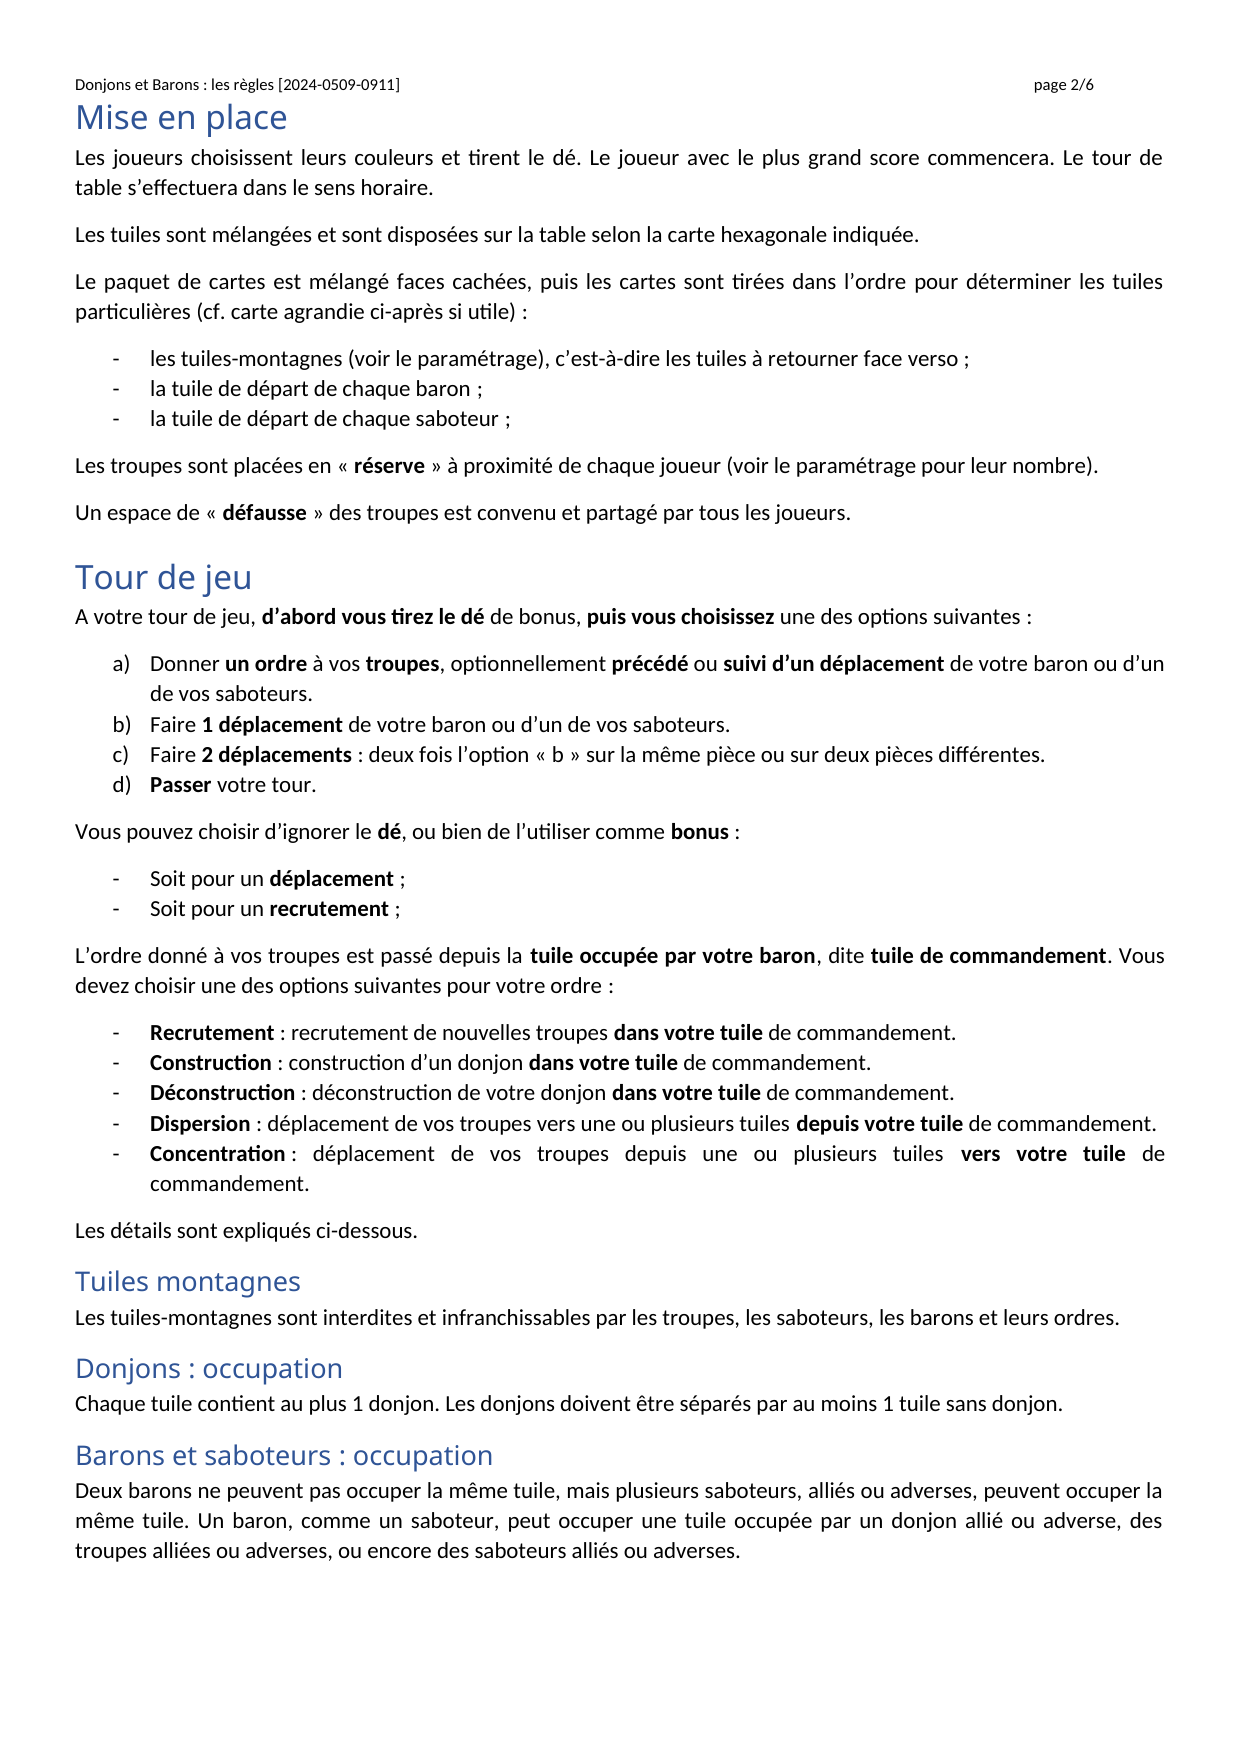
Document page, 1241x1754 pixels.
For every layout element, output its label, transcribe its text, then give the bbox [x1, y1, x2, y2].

list la tuile de départ de chaque baron ; [112, 374, 1165, 402]
text Les tuiles-montagnes sont interdites et infranchissables par les troupes, les saboteurs, les barons et leurs ordres. [75, 1303, 1165, 1331]
text A votre tour de jeu, d’abord vous tirez le dé de bonus, puis vous choisissez une des options suivantes : [75, 602, 1165, 630]
list les tuiles-montagnes (voir le paramétrage), c’est-à-dire les tuiles à retourner face verso ; [112, 344, 1165, 372]
text Vous pouvez choisir d’ignorer le dé, ou bien de l’utiliser comme bonus : [75, 817, 1165, 845]
list Déconstruction : déconstruction de votre donjon dans votre tuile de commandement. [112, 1078, 1165, 1106]
subtitle Mise en place [75, 94, 1165, 139]
text Les troupes sont placées en « réserve » à proximité de chaque joueur (voir le paramétrage pour leur nombre). [75, 451, 1165, 479]
list Dispersion : déplacement de vos troupes vers une ou plusieurs tuiles depuis votre tuile de commandement. [112, 1109, 1165, 1137]
list Concentration : déplacement de vos troupes depuis une ou plusieurs tuiles vers votre tuile de commandement. [112, 1139, 1165, 1197]
text L’ordre donné à vos troupes est passé depuis la tuile occupée par votre baron, dite tuile de commandement. Vous devez choisir une des options suivantes pour votre ordre : [75, 941, 1165, 999]
text Les tuiles sont mélangées et sont disposées sur la table selon la carte hexagonale indiquée. [75, 220, 1165, 248]
list Construction : construction d’un donjon dans votre tuile de commandement. [112, 1048, 1165, 1076]
text Un espace de « défausse » des troupes est convenu et partagé par tous les joueurs. [75, 498, 1165, 526]
text Les détails sont expliqués ci-dessous. [75, 1216, 1165, 1244]
text Deux barons ne peuvent pas occuper la même tuile, mais plusieurs saboteurs, alliés ou adverses, peuvent occuper la même tuile. Un baron, comme un saboteur, peut occuper une tuile occupée par un donjon allié ou adverse, des troupes alliées ou adverses, ou encore des saboteurs alliés ou adverses. [75, 1476, 1165, 1564]
list Faire 2 déplacements : deux fois l’option « b » sur la même pièce ou sur deux pièces différentes. [112, 740, 1165, 768]
subtitle Barons et saboteurs : occupation [75, 1436, 1165, 1473]
list Faire 1 déplacement de votre baron ou d’un de vos saboteurs. [112, 710, 1165, 738]
subtitle Donjons : occupation [75, 1349, 1165, 1386]
list la tuile de départ de chaque saboteur ; [112, 404, 1165, 432]
text Les joueurs choisissent leurs couleurs et tirent le dé. Le joueur avec le plus grand score commencera. Le tour de table s’effectuera dans le sens horaire. [75, 143, 1165, 201]
subtitle Tuiles montagnes [75, 1263, 1165, 1300]
list Passer votre tour. [112, 770, 1165, 798]
list Recrutement : recrutement de nouvelles troupes dans votre tuile de commandement. [112, 1018, 1165, 1046]
text Chaque tuile contient au plus 1 donjon. Les donjons doivent être séparés par au moins 1 tuile sans donjon. [75, 1389, 1165, 1417]
list Soit pour un recrutement ; [112, 894, 1165, 922]
text Le paquet de cartes est mélangé faces cachées, puis les cartes sont tirées dans l’ordre pour déterminer les tuiles particulières (cf. carte agrandie ci-après si utile) : [75, 267, 1165, 325]
list Donner un ordre à vos troupes, optionnellement précédé ou suivi d’un déplacement de votre baron ou d’un de vos saboteurs. [112, 649, 1165, 707]
list Soit pour un déplacement ; [112, 864, 1165, 892]
subtitle Tour de jeu [75, 553, 1165, 599]
